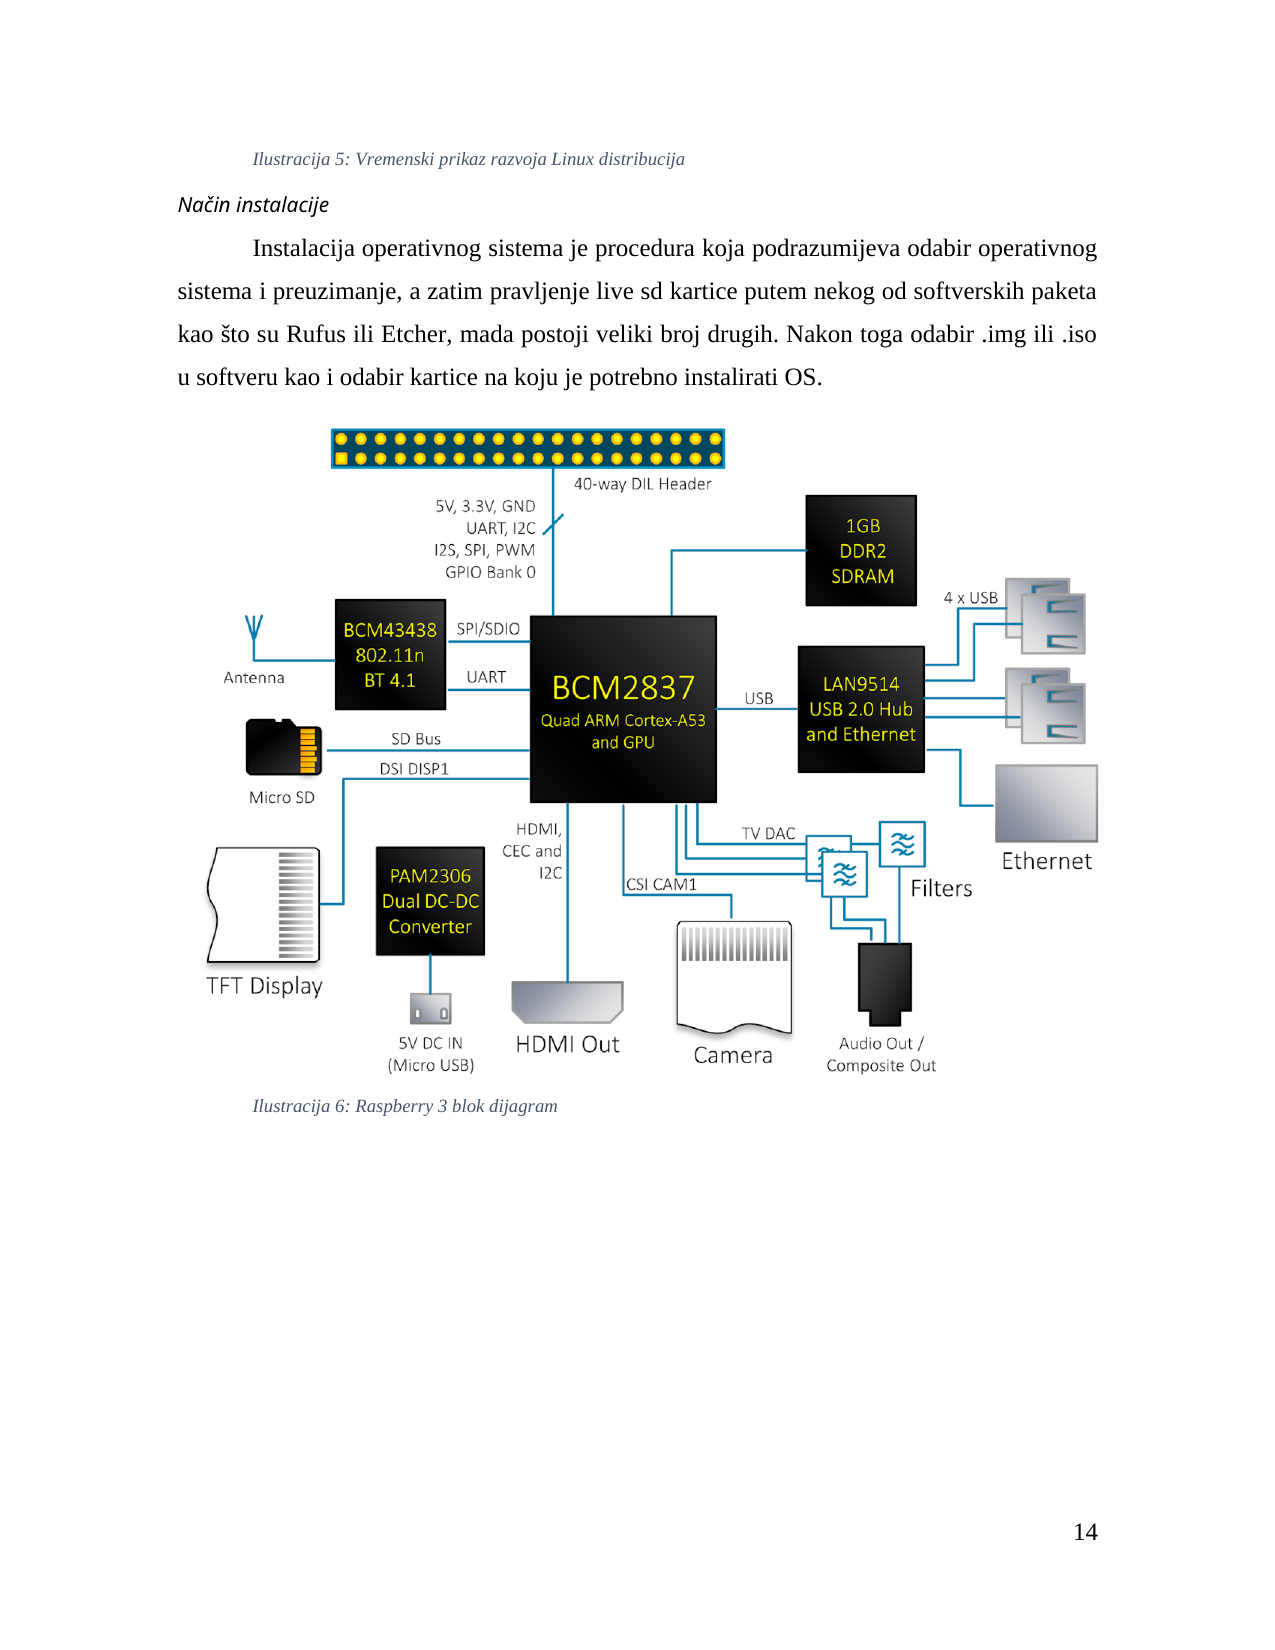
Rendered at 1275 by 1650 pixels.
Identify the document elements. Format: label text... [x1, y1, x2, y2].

subtitle Način instalacije [177, 190, 1098, 218]
picture [177, 405, 1121, 1081]
text Instalacija operativnog sistema je procedura koja podrazumijeva odabir operativnog sistema i preuzimanje, a zatim pravljenje live sd kartice putem nekog od softverskih paketa kao što su Rufus ili Etcher, mada postoji veliki broj drugih. Nakon toga odabir .img ili .iso u softveru kao i odabir kartice na koju je potrebno instalirati OS. [177, 233, 1098, 391]
text Ilustracija 5: Vremenski prikaz razvoja Linux distribucija [177, 148, 1098, 169]
